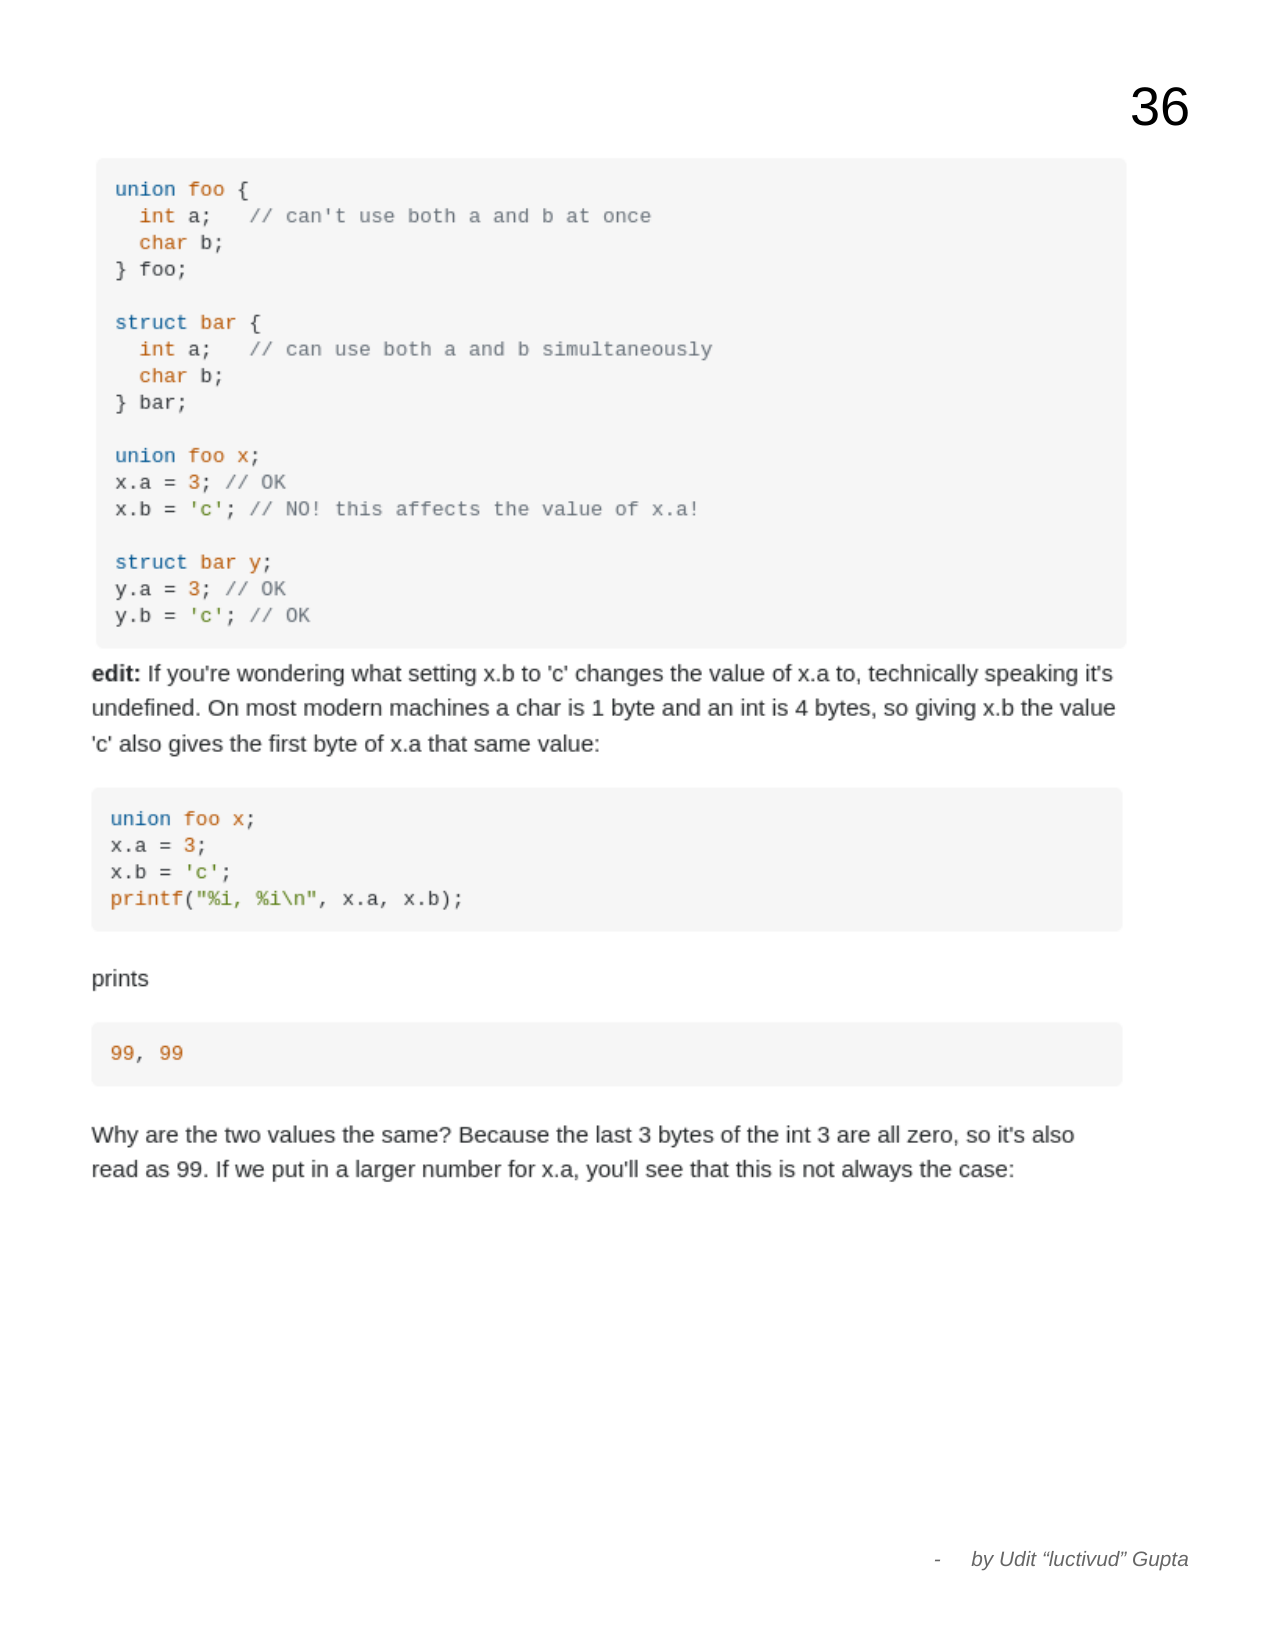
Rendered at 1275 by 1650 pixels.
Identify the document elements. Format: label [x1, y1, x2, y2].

picture [84, 150, 1133, 652]
picture [84, 655, 1139, 1193]
